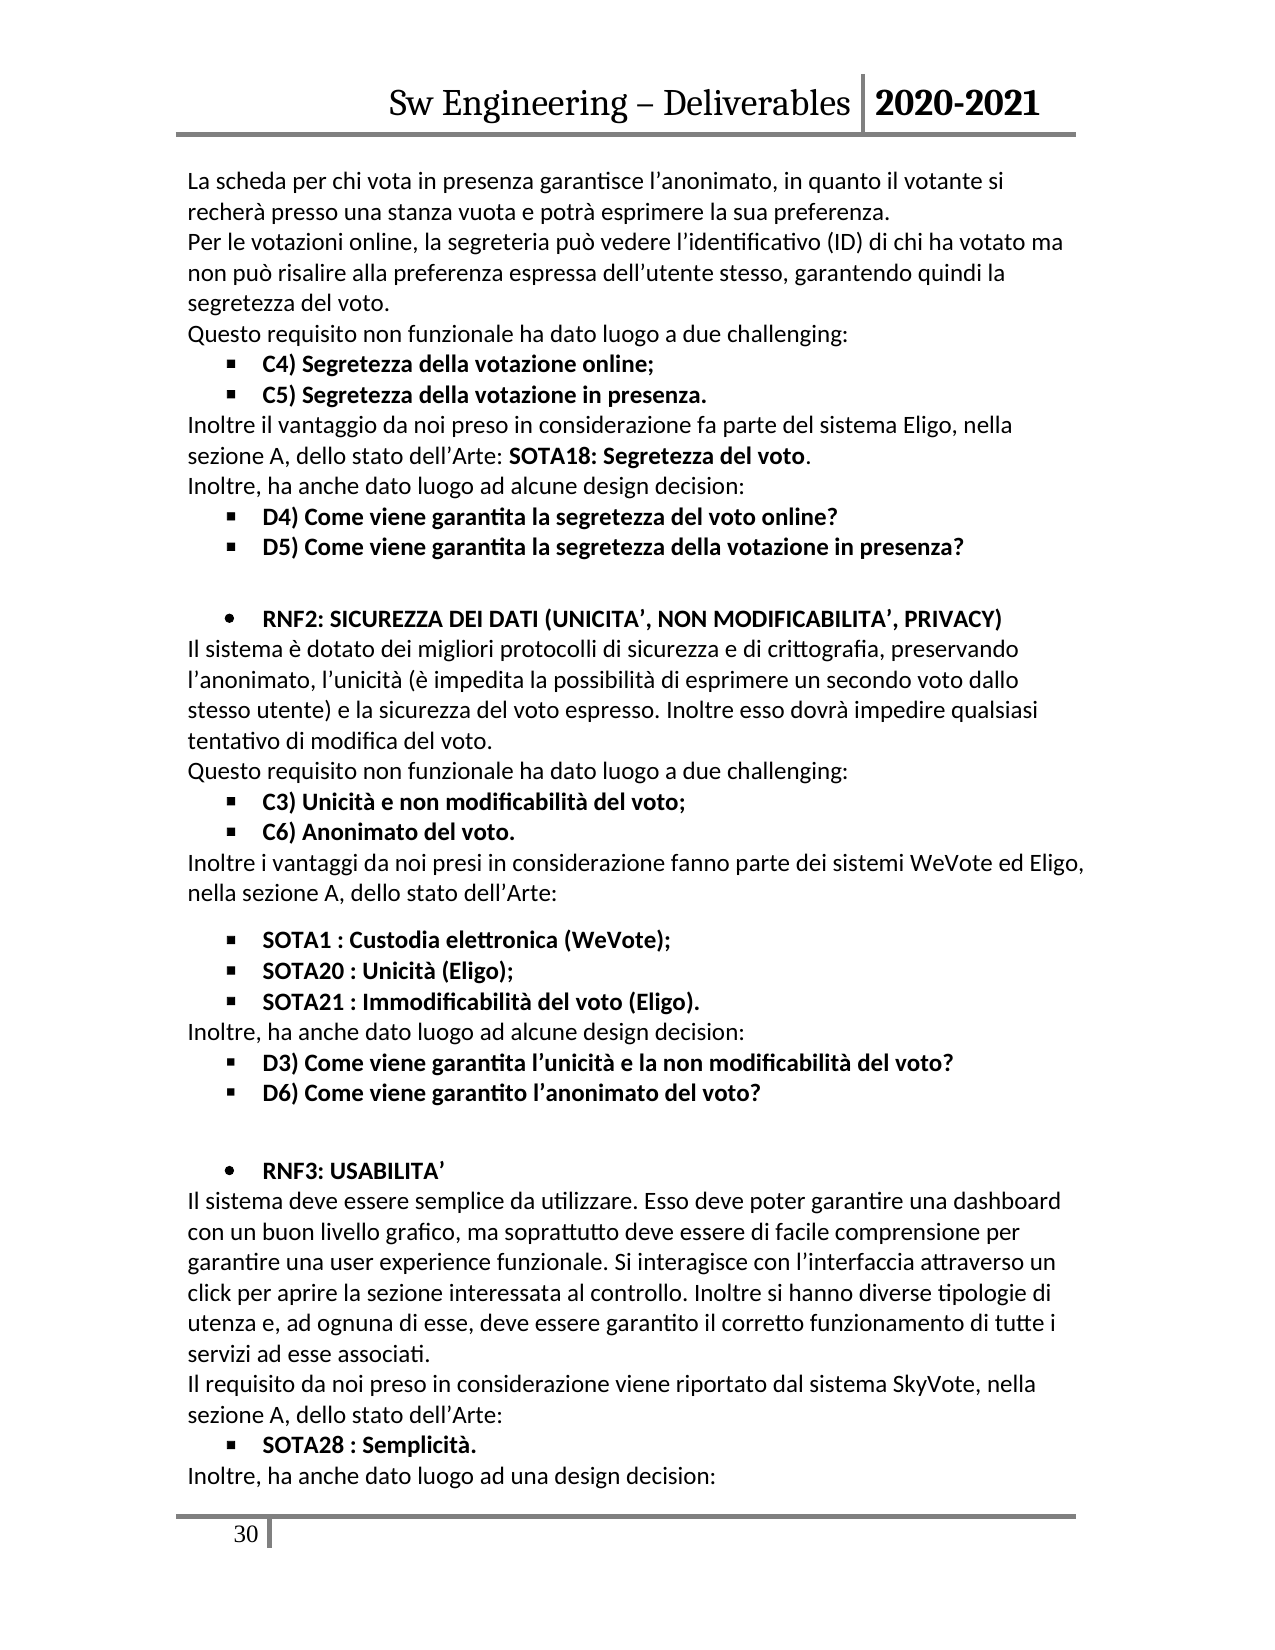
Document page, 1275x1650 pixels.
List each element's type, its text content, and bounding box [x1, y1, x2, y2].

list D5) Come viene garantita la segretezza della votazione in presenza? [225, 532, 1087, 562]
list C5) Segretezza della votazione in presenza. [225, 379, 1087, 409]
list RNF3: USABILITA’ [225, 1155, 1087, 1186]
text Inoltre, ha anche dato luogo ad alcune design decision: [187, 1016, 1087, 1047]
list Questo requisito non funzionale ha dato luogo a due challenging: [187, 755, 1087, 786]
list Inoltre i vantaggi da noi presi in considerazione fanno parte dei sistemi WeVote ed Eligo, nella sezione A, dello stato dell’Arte: [187, 847, 1087, 908]
list RNF2: SICUREZZA DEI DATI (UNICITA’, NON MODIFICABILITA’, PRIVACY) [225, 603, 1087, 633]
text Per le votazioni online, la segreteria può vedere l’identificativo (ID) di chi ha votato ma non può risalire alla preferenza espressa dell’utente stesso, garantendo quindi la segretezza del voto. [187, 226, 1087, 318]
text La scheda per chi vota in presenza garantisce l’anonimato, in quanto il votante si recherà presso una stanza vuota e potrà esprimere la sua preferenza. [187, 165, 1087, 226]
list SOTA28 : Semplicità. [225, 1430, 1087, 1460]
list Inoltre, ha anche dato luogo ad una design decision: [187, 1460, 1087, 1491]
list C6) Anonimato del voto. [225, 816, 1087, 847]
text Questo requisito non funzionale ha dato luogo a due challenging: [187, 318, 1087, 348]
list SOTA21 : Immodificabilità del voto (Eligo). [225, 986, 1087, 1016]
list Il sistema è dotato dei migliori protocolli di sicurezza e di crittografia, preservando l’anonimato, l’unicità (è impedita la possibilità di esprimere un secondo voto dallo stesso utente) e la sicurezza del voto espresso. Inoltre esso dovrà impedire qualsiasi tentativo di modifica del voto. [187, 633, 1087, 755]
list SOTA20 : Unicità (Eligo); [225, 955, 1087, 986]
list D6) Come viene garantito l’anonimato del voto? [225, 1077, 1087, 1108]
list Il sistema deve essere semplice da utilizzare. Esso deve poter garantire una dashboard con un buon livello grafico, ma soprattutto deve essere di facile comprensione per garantire una user experience funzionale. Si interagisce con l’interfaccia attraverso un click per aprire la sezione interessata al controllo. Inoltre si hanno diverse tipologie di utenza e, ad ognuna di esse, deve essere garantito il corretto funzionamento di tutte i servizi ad esse associati. [187, 1186, 1087, 1369]
list Il requisito da noi preso in considerazione viene riportato dal sistema SkyVote, nella sezione A, dello stato dell’Arte: [187, 1369, 1087, 1430]
list SOTA1 : Custodia elettronica (WeVote); [225, 925, 1087, 955]
text Inoltre, ha anche dato luogo ad alcune design decision: [187, 471, 1087, 501]
text Inoltre il vantaggio da noi preso in considerazione fa parte del sistema Eligo, nella sezione A, dello stato dell’Arte: SOTA18: Segretezza del voto. [187, 409, 1087, 471]
list C4) Segretezza della votazione online; [225, 348, 1087, 379]
list C3) Unicità e non modificabilità del voto; [225, 786, 1087, 816]
list D3) Come viene garantita l’unicità e la non modificabilità del voto? [225, 1047, 1087, 1077]
list D4) Come viene garantita la segretezza del voto online? [225, 501, 1087, 532]
